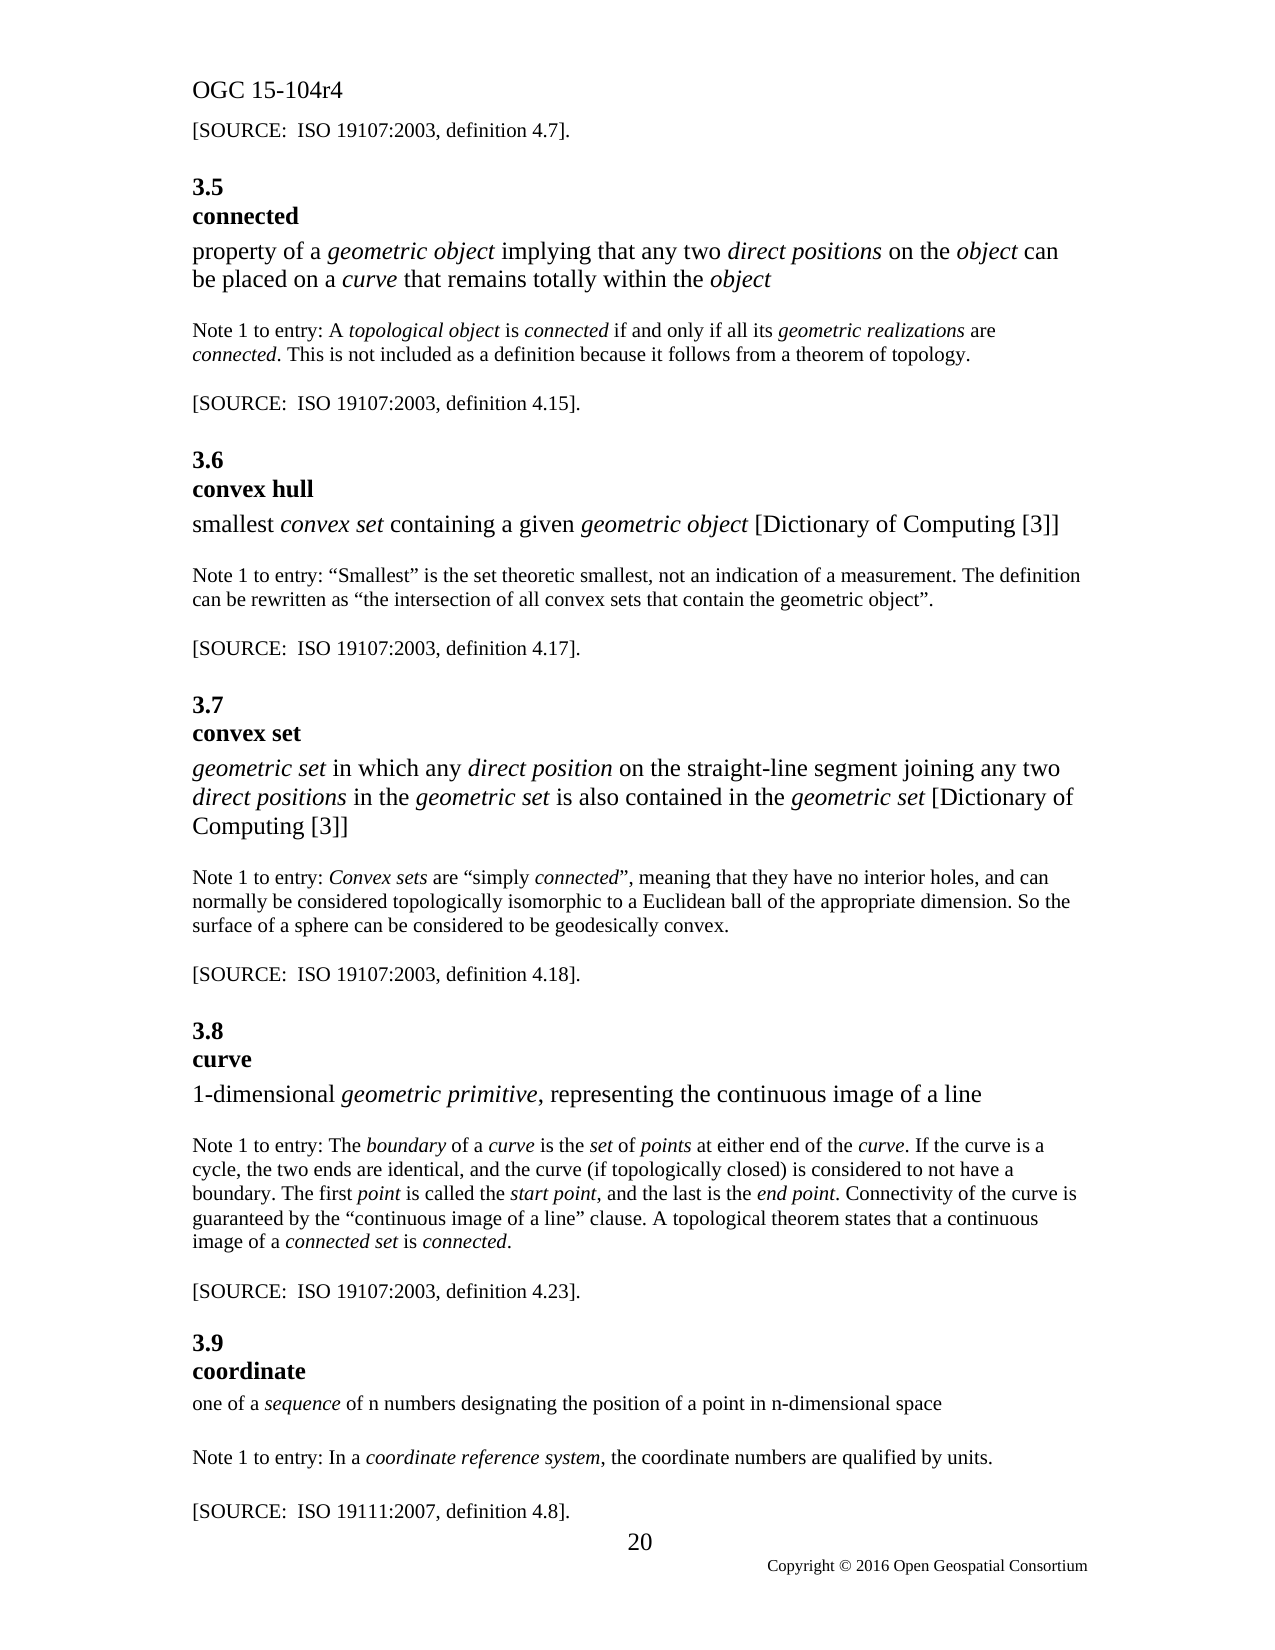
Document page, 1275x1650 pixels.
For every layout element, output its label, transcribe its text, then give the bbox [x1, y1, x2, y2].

text Note 1 to entry: Convex sets are “simply connected”, meaning that they have no interior holes, and can normally be considered topologically isomorphic to a Euclidean ball of the appropriate dimension. So the surface of a sphere can be considered to be geodesically convex. [192, 865, 1087, 937]
text Note 1 to entry: In a coordinate reference system, the coordinate numbers are qualified by units. [192, 1445, 1087, 1469]
subtitle coordinate [192, 1328, 1087, 1385]
text geometric set in which any direct position on the straight-line segment joining any two direct positions in the geometric set is also contained in the geometric set [Dictionary of Computing [3]] [192, 753, 1087, 840]
text Note 1 to entry: A topological object is connected if and only if all its geometric realizations are connected. This is not included as a definition because it follows from a theorem of topology. [192, 318, 1087, 366]
text [SOURCE: ISO 19107:2003, definition 4.15]. [192, 391, 1087, 415]
text 1-dimensional geometric primitive, representing the continuous image of a line [192, 1079, 1087, 1108]
subtitle convex hull [192, 445, 1087, 503]
text property of a geometric object implying that any two direct positions on the object can be placed on a curve that remains totally within the object [192, 236, 1087, 293]
text [SOURCE: ISO 19107:2003, definition 4.17]. [192, 636, 1087, 660]
text [SOURCE: ISO 19107:2003, definition 4.23]. [192, 1278, 1087, 1303]
text [SOURCE: ISO 19111:2007, definition 4.8]. [192, 1499, 1087, 1523]
subtitle curve [192, 1016, 1087, 1073]
text [SOURCE: ISO 19107:2003, definition 4.7]. [192, 118, 1087, 142]
text smallest convex set containing a given geometric object [Dictionary of Computing [3]] [192, 509, 1087, 538]
text [SOURCE: ISO 19107:2003, definition 4.18]. [192, 962, 1087, 986]
text Note 1 to entry: “Smallest” is the set theoretic smallest, not an indication of a measurement. The definition can be rewritten as “the intersection of all convex sets that contain the geometric object”. [192, 563, 1087, 611]
subtitle connected [192, 172, 1087, 229]
text Note 1 to entry: The boundary of a curve is the set of points at either end of the curve. If the curve is a cycle, the two ends are identical, and the curve (if topologically closed) is considered to not have a boundary. The first point is called the start point, and the last is the end point. Connectivity of the curve is guaranteed by the “continuous image of a line” clause. A topological theorem states that a continuous image of a connected set is connected. [192, 1133, 1087, 1253]
subtitle convex set [192, 690, 1087, 747]
text one of a sequence of n numbers designating the position of a point in n-dimensional space [192, 1391, 1087, 1415]
